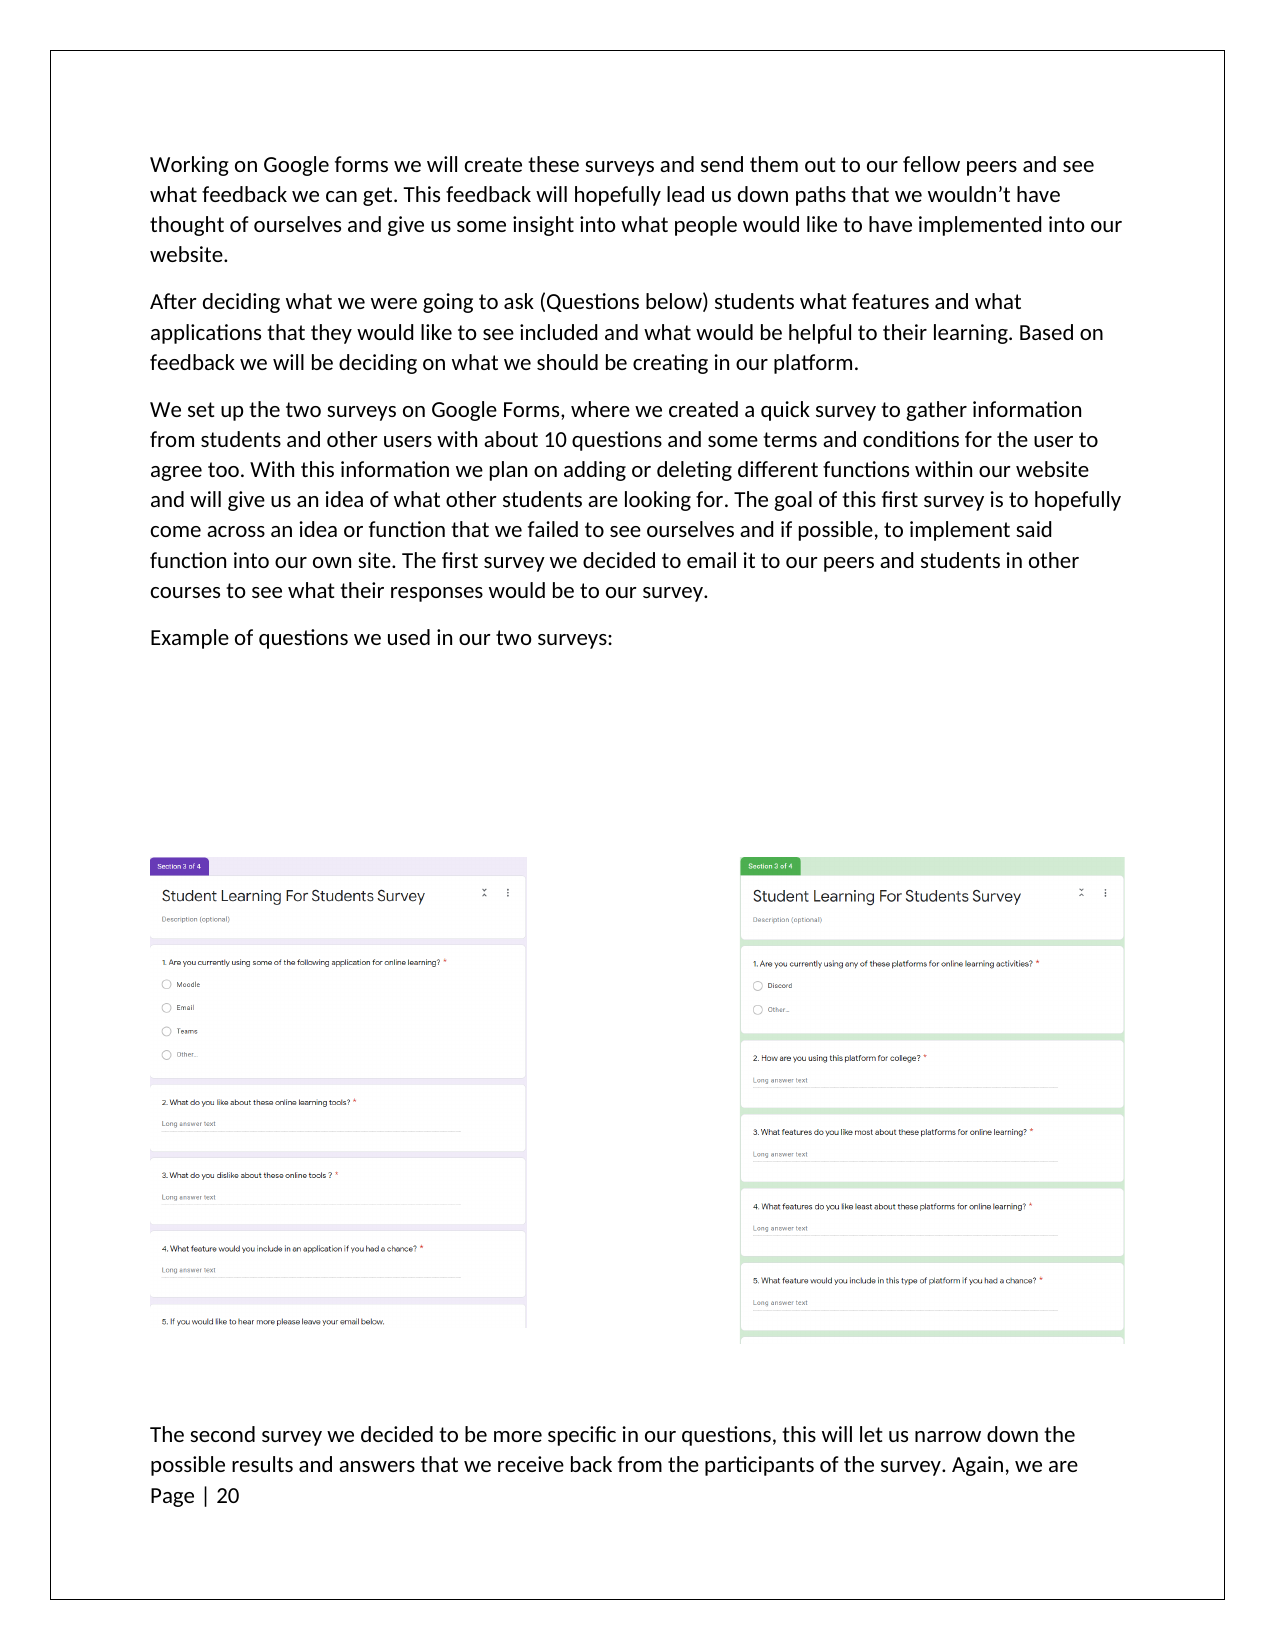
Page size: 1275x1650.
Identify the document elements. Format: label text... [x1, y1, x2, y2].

picture [739, 857, 1125, 1344]
text Working on Google forms we will create these surveys and send them out to our fellow peers and see what feedback we can get. This feedback will hopefully lead us down paths that we wouldn’t have thought of ourselves and give us some insight into what people would like to have implemented into our website. [150, 150, 1125, 269]
text After deciding what we were going to ask (Questions below) students what features and what applications that they would like to see included and what would be helpful to their learning. Based on feedback we will be deciding on what we should be creating in our platform. [150, 287, 1125, 376]
text We set up the two surveys on Google Forms, where we created a quick survey to gather information from students and other users with about 10 questions and some terms and conditions for the user to agree too. With this information we plan on adding or deleting different functions within our website and will give us an idea of what other students are looking for. The goal of this first survey is to hopefully come across an idea or function that we failed to see ourselves and if possible, to implement said function into our own site. The first survey we decided to email it to our peers and students in other courses to see what their responses would be to our survey. [150, 395, 1125, 604]
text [150, 1420, 1125, 1478]
picture [150, 857, 527, 1328]
text Example of questions we used in our two surveys: [150, 623, 1125, 651]
